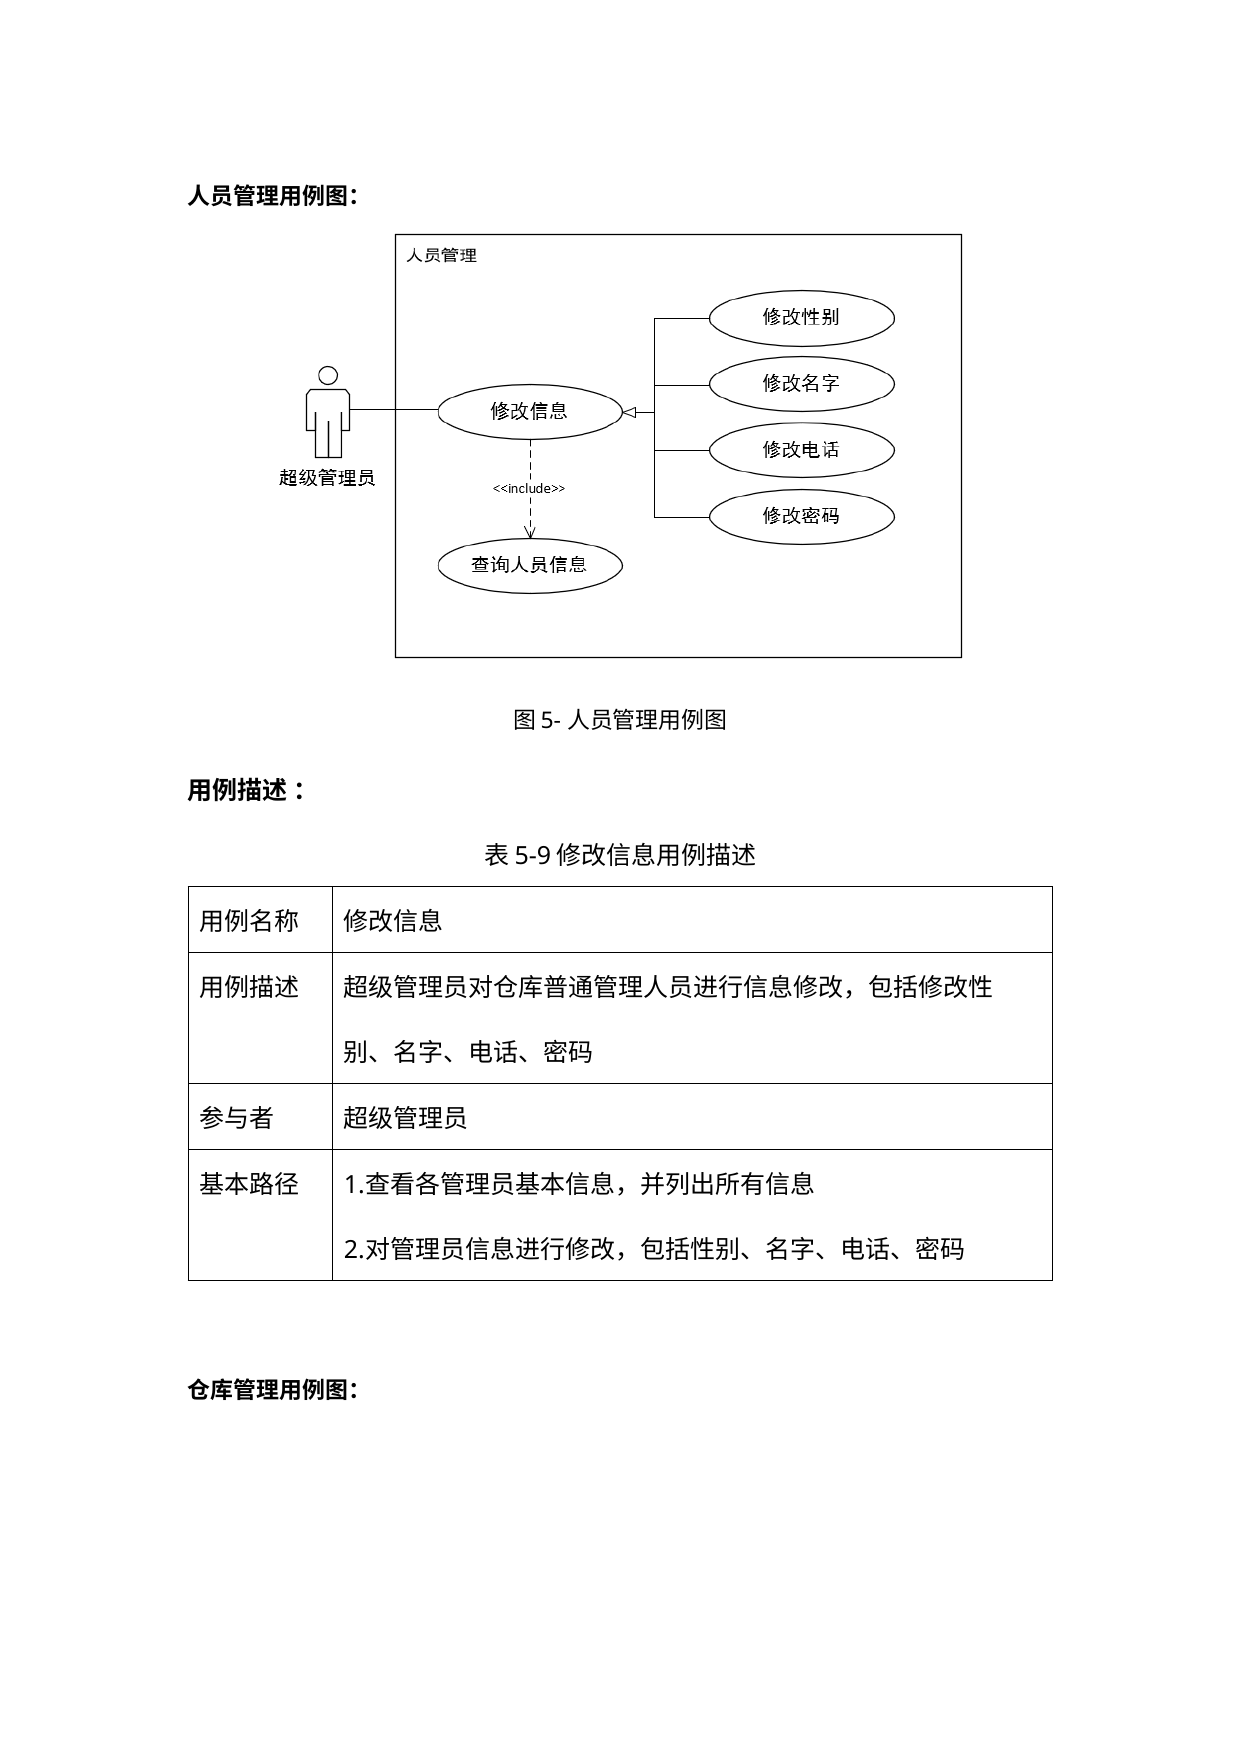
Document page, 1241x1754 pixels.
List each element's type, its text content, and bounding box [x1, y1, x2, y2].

table_cell 1.查看各管理员基本信息，并列出所有信息 2.对管理员信息进行修改，包括性别、名字、电话、密码 [333, 1150, 1052, 1280]
text 人员管理用例图： [187, 162, 1053, 227]
table_cell 基本路径 [189, 1150, 332, 1280]
text 表5-9修改信息用例描述 [187, 821, 1053, 886]
table_header 用例名称 [189, 887, 332, 952]
table_cell 超级管理员 [333, 1084, 1052, 1149]
picture [270, 227, 970, 668]
text 仓库管理用例图： [187, 1356, 1053, 1421]
table_cell 超级管理员对仓库普通管理人员进行信息修改，包括修改性别、名字、电话、密码 [333, 953, 1052, 1083]
table_cell 参与者 [189, 1084, 332, 1149]
list 图5- 人员管理用例图 [187, 686, 1053, 751]
table_cell 用例描述 [189, 953, 332, 1083]
table_header 修改信息 [333, 887, 1052, 952]
text 用例描述 ： [187, 756, 1053, 821]
